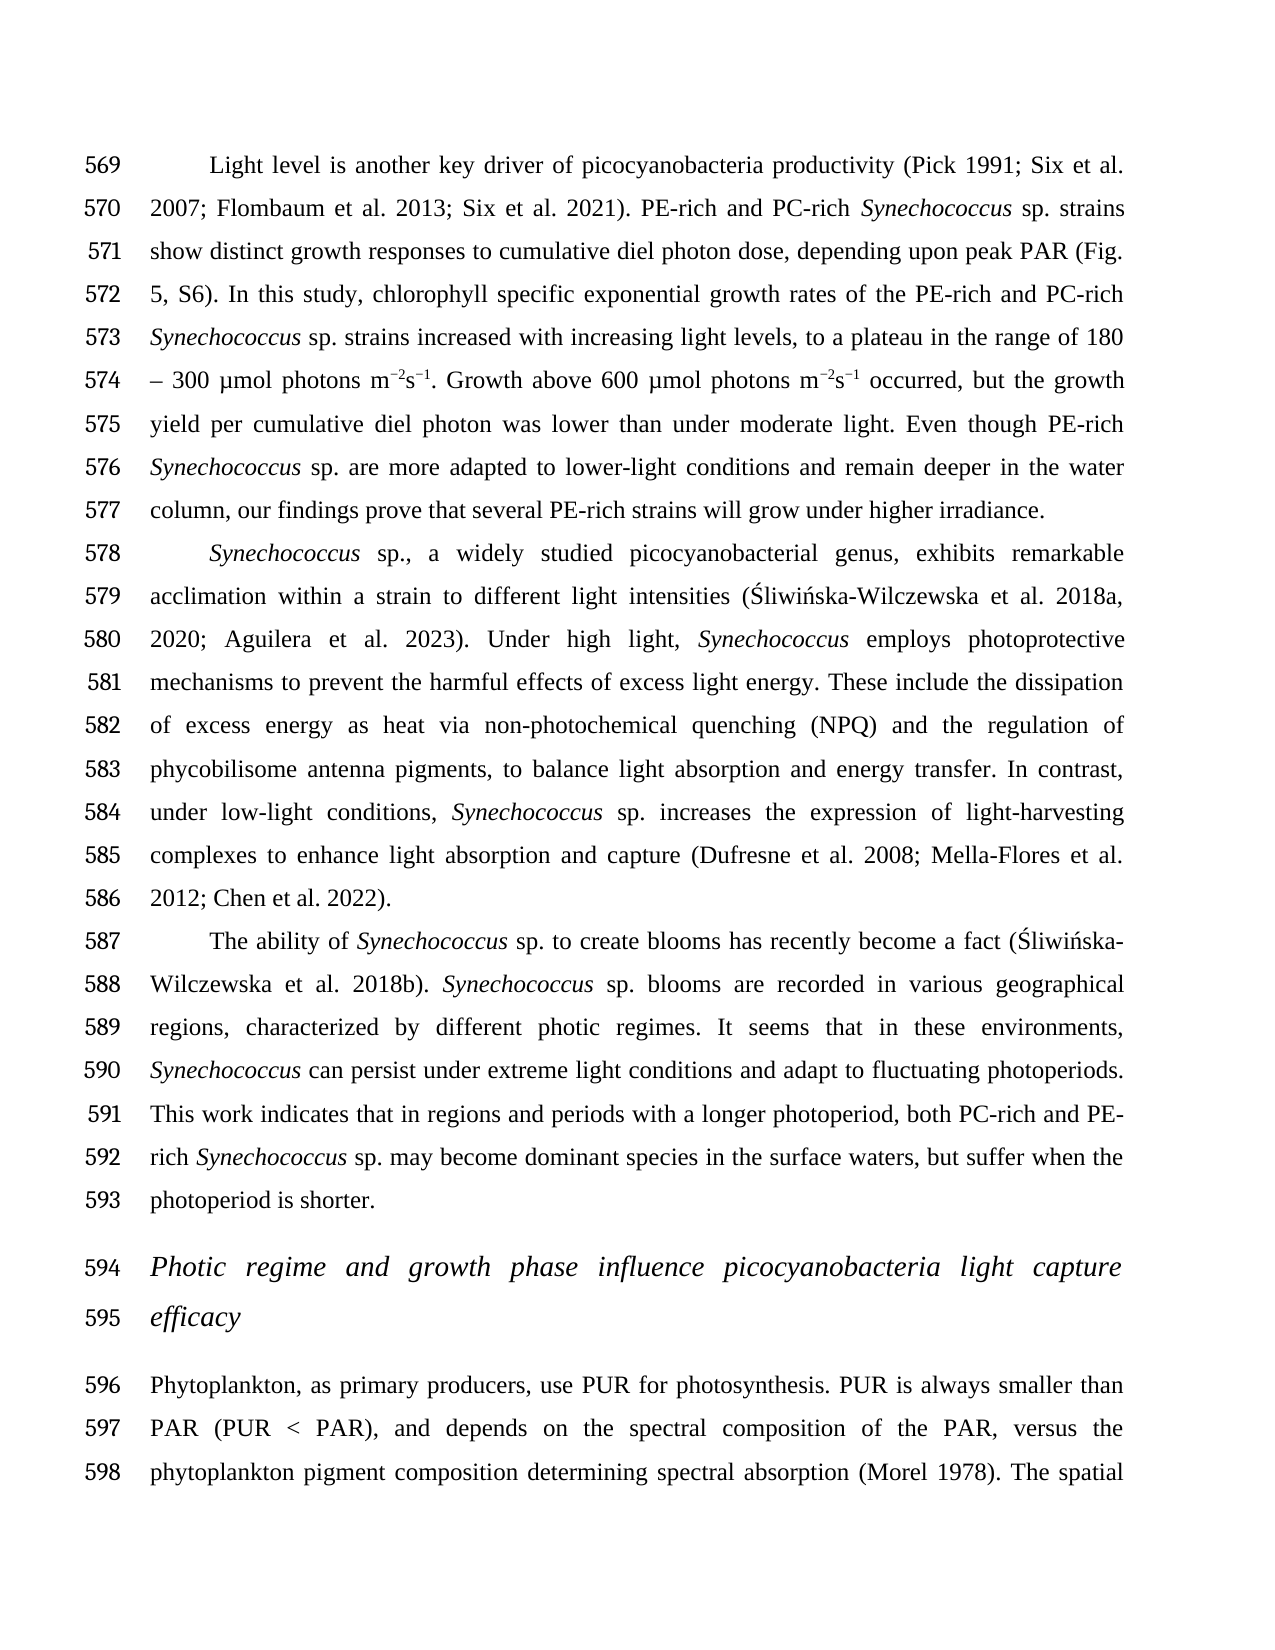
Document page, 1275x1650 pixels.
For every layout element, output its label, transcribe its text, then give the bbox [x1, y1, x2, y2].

text The ability of Synechococcus sp. to create blooms has recently become a fact (Śliwińska-Wilczewska et al. 2018b). Synechococcus sp. blooms are recorded in various geographical regions, characterized by different photic regimes. It seems that in these environments, Synechococcus can persist under extreme light conditions and adapt to fluctuating photoperiods. This work indicates that in regions and periods with a longer photoperiod, both PC-rich and PE-rich Synechococcus sp. may become dominant species in the surface waters, but suffer when the photoperiod is shorter. [150, 926, 1125, 1214]
subtitle Photic regime and growth phase influence picocyanobacteria light capture efficacy [150, 1249, 1125, 1333]
text Synechococcus sp., a widely studied picocyanobacterial genus, exhibits remarkable acclimation within a strain to different light intensities (Śliwińska-Wilczewska et al. 2018a, 2020; Aguilera et al. 2023). Under high light, Synechococcus employs photoprotective mechanisms to prevent the harmful effects of excess light energy. These include the dissipation of excess energy as heat via non-photochemical quenching (NPQ) and the regulation of phycobilisome antenna pigments, to balance light absorption and energy transfer. In contrast, under low-light conditions, Synechococcus sp. increases the expression of light-harvesting complexes to enhance light absorption and capture (Dufresne et al. 2008; Mella-Flores et al. 2012; Chen et al. 2022). [150, 538, 1125, 912]
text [150, 1370, 1125, 1485]
text Light level is another key driver of picocyanobacteria productivity (Pick 1991; Six et al. 2007; Flombaum et al. 2013; Six et al. 2021). PE-rich and PC-rich Synechococcus sp. strains show distinct growth responses to cumulative diel photon dose, depending upon peak PAR (Fig. 5, S6). In this study, chlorophyll specific exponential growth rates of the PE-rich and PC-rich Synechococcus sp. strains increased with increasing light levels, to a plateau in the range of 180 – 300 µmol photons m−2s−1. Growth above 600 µmol photons m−2s−1 occurred, but the growth yield per cumulative diel photon was lower than under moderate light. Even though PE-rich Synechococcus sp. are more adapted to lower-light conditions and remain deeper in the water column, our findings prove that several PE-rich strains will grow under higher irradiance. [150, 150, 1125, 524]
